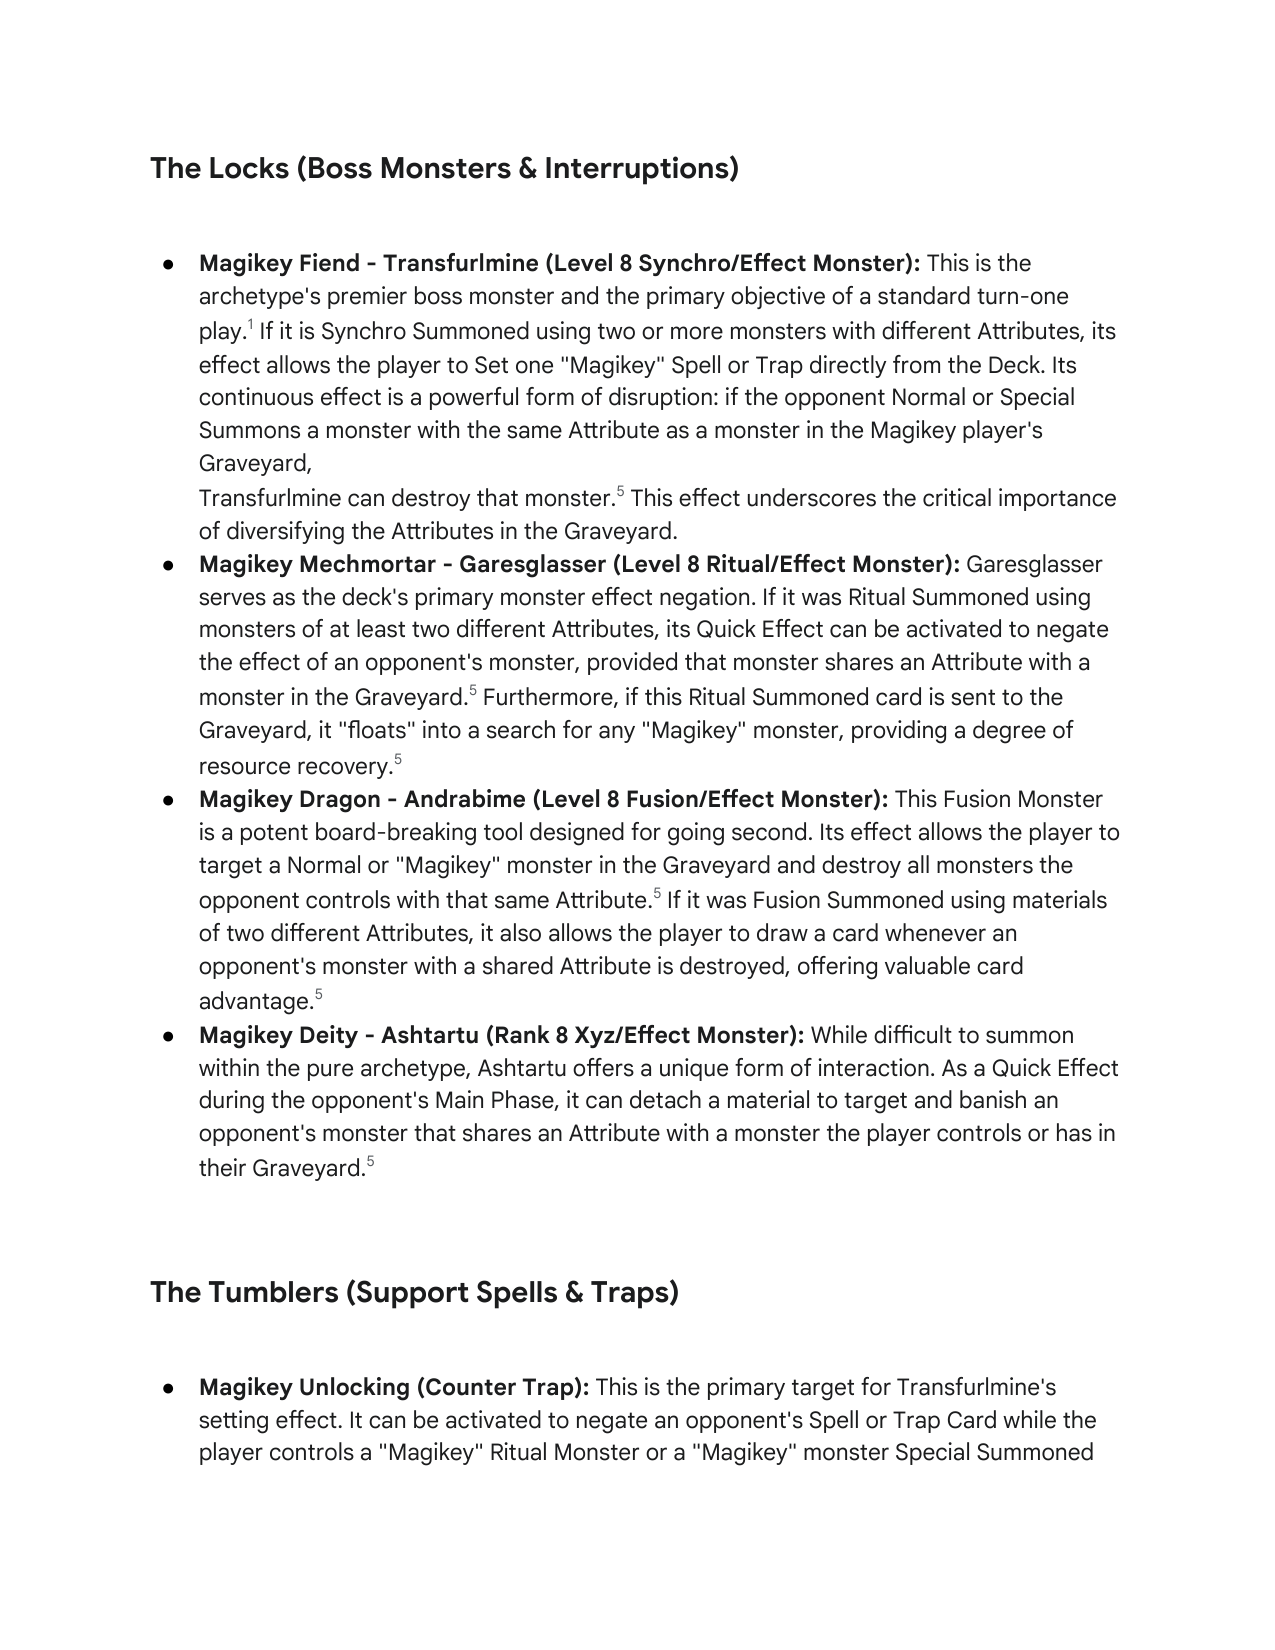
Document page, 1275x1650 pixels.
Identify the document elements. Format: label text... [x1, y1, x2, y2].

list Magikey Dragon - Andrabime (Level 8 Fusion/Effect Monster): This Fusion Monster is a potent board-breaking tool designed for going second. Its effect allows the player to target a Normal or "Magikey" monster in the Graveyard and destroy all monsters the opponent controls with that same Attribute.5 If it was Fusion Summoned using materials of two different Attributes, it also allows the player to draw a card whenever an opponent's monster with a shared Attribute is destroyed, offering valuable card advantage.5 [161, 786, 1125, 1017]
subtitle The Tumblers (Support Spells & Traps) [150, 1274, 1125, 1310]
list Magikey Mechmortar - Garesglasser (Level 8 Ritual/Effect Monster): Garesglasser serves as the deck's primary monster effect negation. If it was Ritual Summoned using monsters of at least two different Attributes, its Quick Effect can be activated to negate the effect of an opponent's monster, provided that monster shares an Attribute with a monster in the Graveyard.5 Furthermore, if this Ritual Summoned card is sent to the Graveyard, it "floats" into a search for any "Magikey" monster, providing a degree of resource recovery.5 [161, 550, 1125, 781]
subtitle The Locks (Boss Monsters & Interruptions) [150, 150, 1125, 187]
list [161, 1373, 1125, 1467]
list Magikey Fiend - Transfurlmine (Level 8 Synchro/Effect Monster): This is the archetype's premier boss monster and the primary objective of a standard turn-one play.1 If it is Synchro Summoned using two or more monsters with different Attributes, its effect allows the player to Set one "Magikey" Spell or Trap directly from the Deck. Its continuous effect is a powerful form of disruption: if the opponent Normal or Special Summons a monster with the same Attribute as a monster in the Magikey player's Graveyard, Transfurlmine can destroy that monster.5 This effect underscores the critical importance of diversifying the Attributes in the Graveyard. [161, 249, 1125, 546]
list Magikey Deity - Ashtartu (Rank 8 Xyz/Effect Monster): While difficult to summon within the pure archetype, Ashtartu offers a unique form of interaction. As a Quick Effect during the opponent's Main Phase, it can detach a material to target and banish an opponent's monster that shares an Attribute with a monster the player controls or has in their Graveyard.5 [161, 1021, 1125, 1184]
